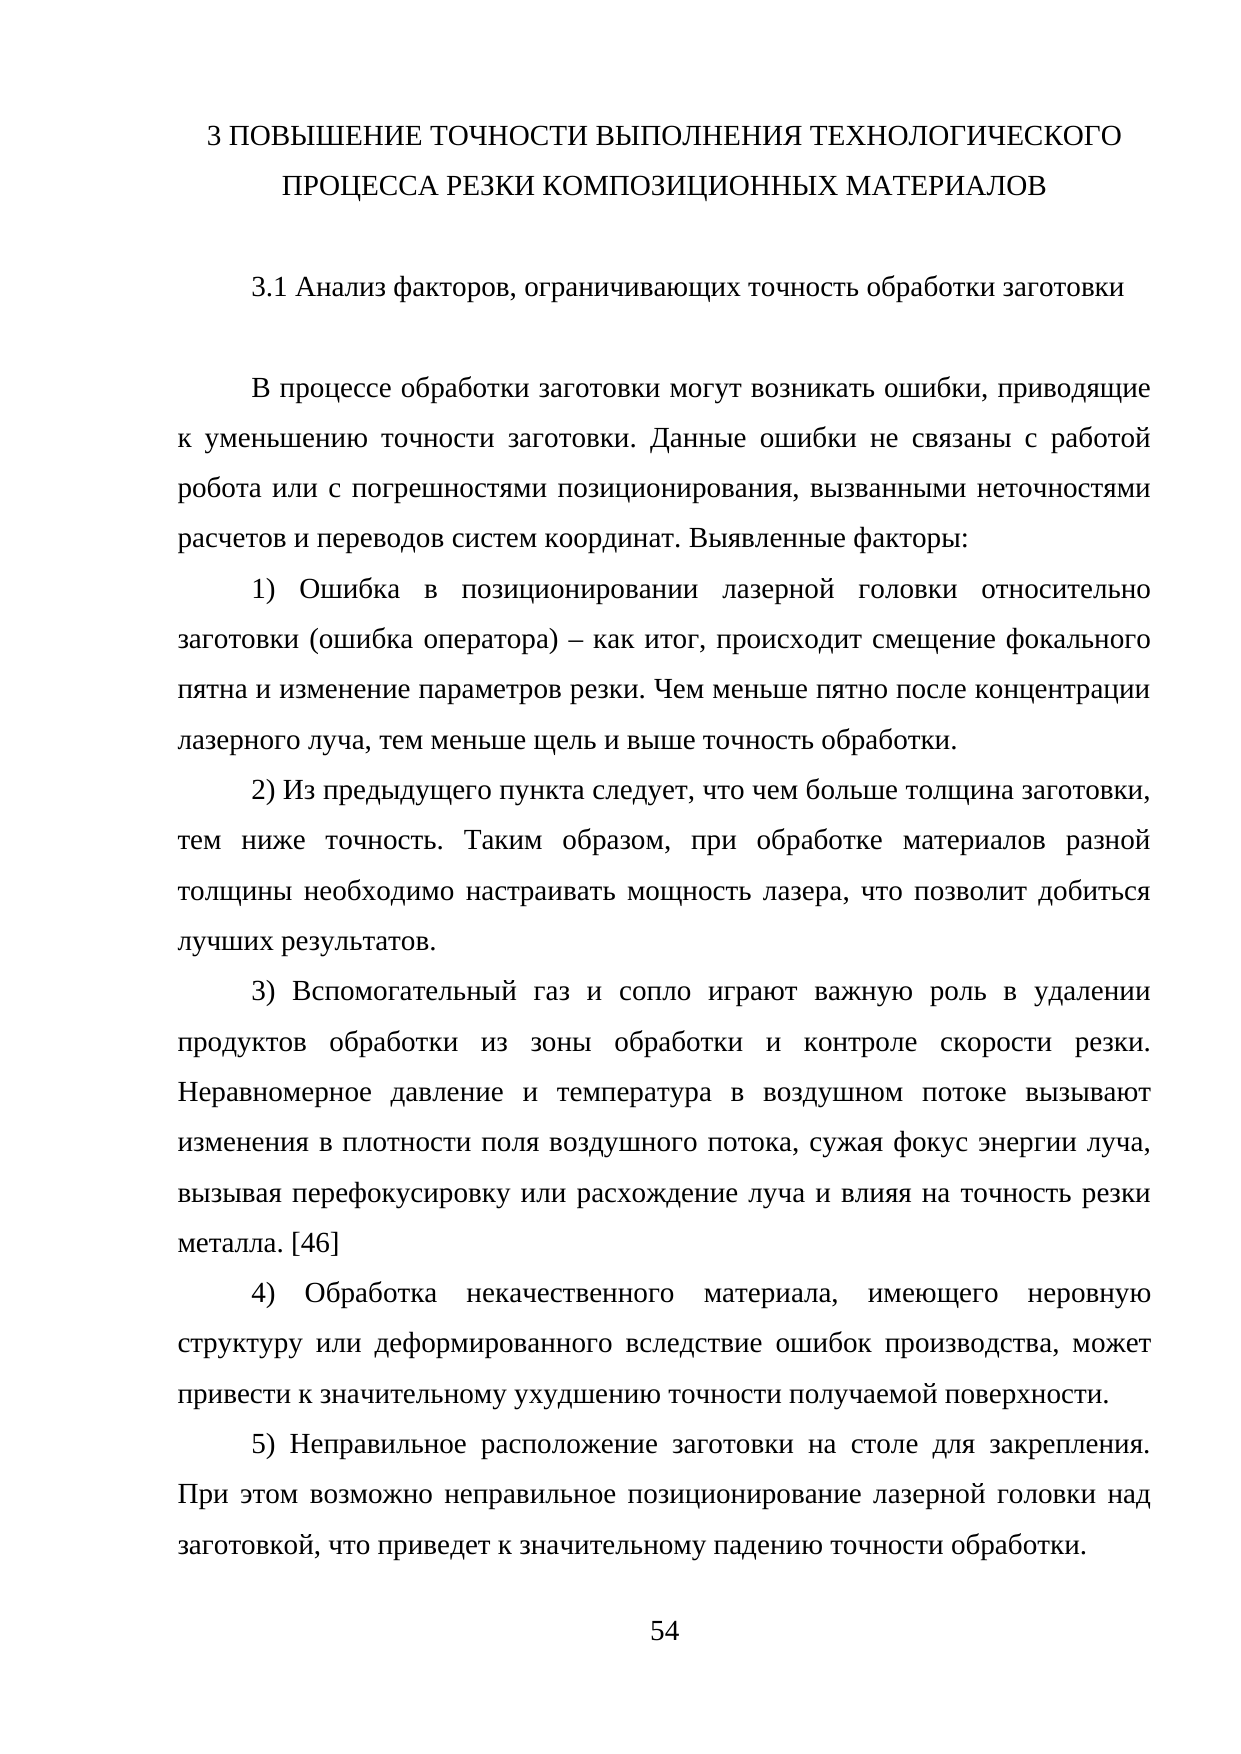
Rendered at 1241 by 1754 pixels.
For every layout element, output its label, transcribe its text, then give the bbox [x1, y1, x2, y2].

text 4) Обработка некачественного материала, имеющего неровную структуру или деформированного вследствие ошибок производства, может привести к значительному ухудшению точности получаемой поверхности. [177, 1275, 1152, 1409]
text 5) Неправильное расположение заготовки на столе для закрепления. При этом возможно неправильное позиционирование лазерной головки над заготовкой, что приведет к значительному падению точности обработки. [177, 1426, 1152, 1560]
text 1) Ошибка в позиционировании лазерной головки относительно заготовки (ошибка оператора) – как итог, происходит смещение фокального пятна и изменение параметров резки. Чем меньше пятно после концентрации лазерного луча, тем меньше щель и выше точность обработки. [177, 571, 1152, 755]
text 3) Вспомогательный газ и сопло играют важную роль в удалении продуктов обработки из зоны обработки и контроле скорости резки. Неравномерное давление и температура в воздушном потоке вызывают изменения в плотности поля воздушного потока, сужая фокус энергии луча, вызывая перефокусировку или расхождение луча и влияя на точность резки металла. [46] [177, 973, 1152, 1258]
text 2) Из предыдущего пункта следует, что чем больше толщина заготовки, тем ниже точность. Таким образом, при обработке материалов разной толщины необходимо настраивать мощность лазера, что позволит добиться лучших результатов. [177, 772, 1152, 957]
subtitle 3 ПОВЫШЕНИЕ ТОЧНОСТИ ВЫПОЛНЕНИЯ ТЕХНОЛОГИЧЕСКОГО ПРОЦЕССА РЕЗКИ КОМПОЗИЦИОННЫХ МАТЕРИАЛОВ [177, 118, 1152, 202]
subtitle 3.1 Анализ факторов, ограничивающих точность обработки заготовки [177, 269, 1152, 303]
text В процессе обработки заготовки могут возникать ошибки, приводящие к уменьшению точности заготовки. Данные ошибки не связаны с работой робота или с погрешностями позиционирования, вызванными неточностями расчетов и переводов систем координат. Выявленные факторы: [177, 370, 1152, 554]
